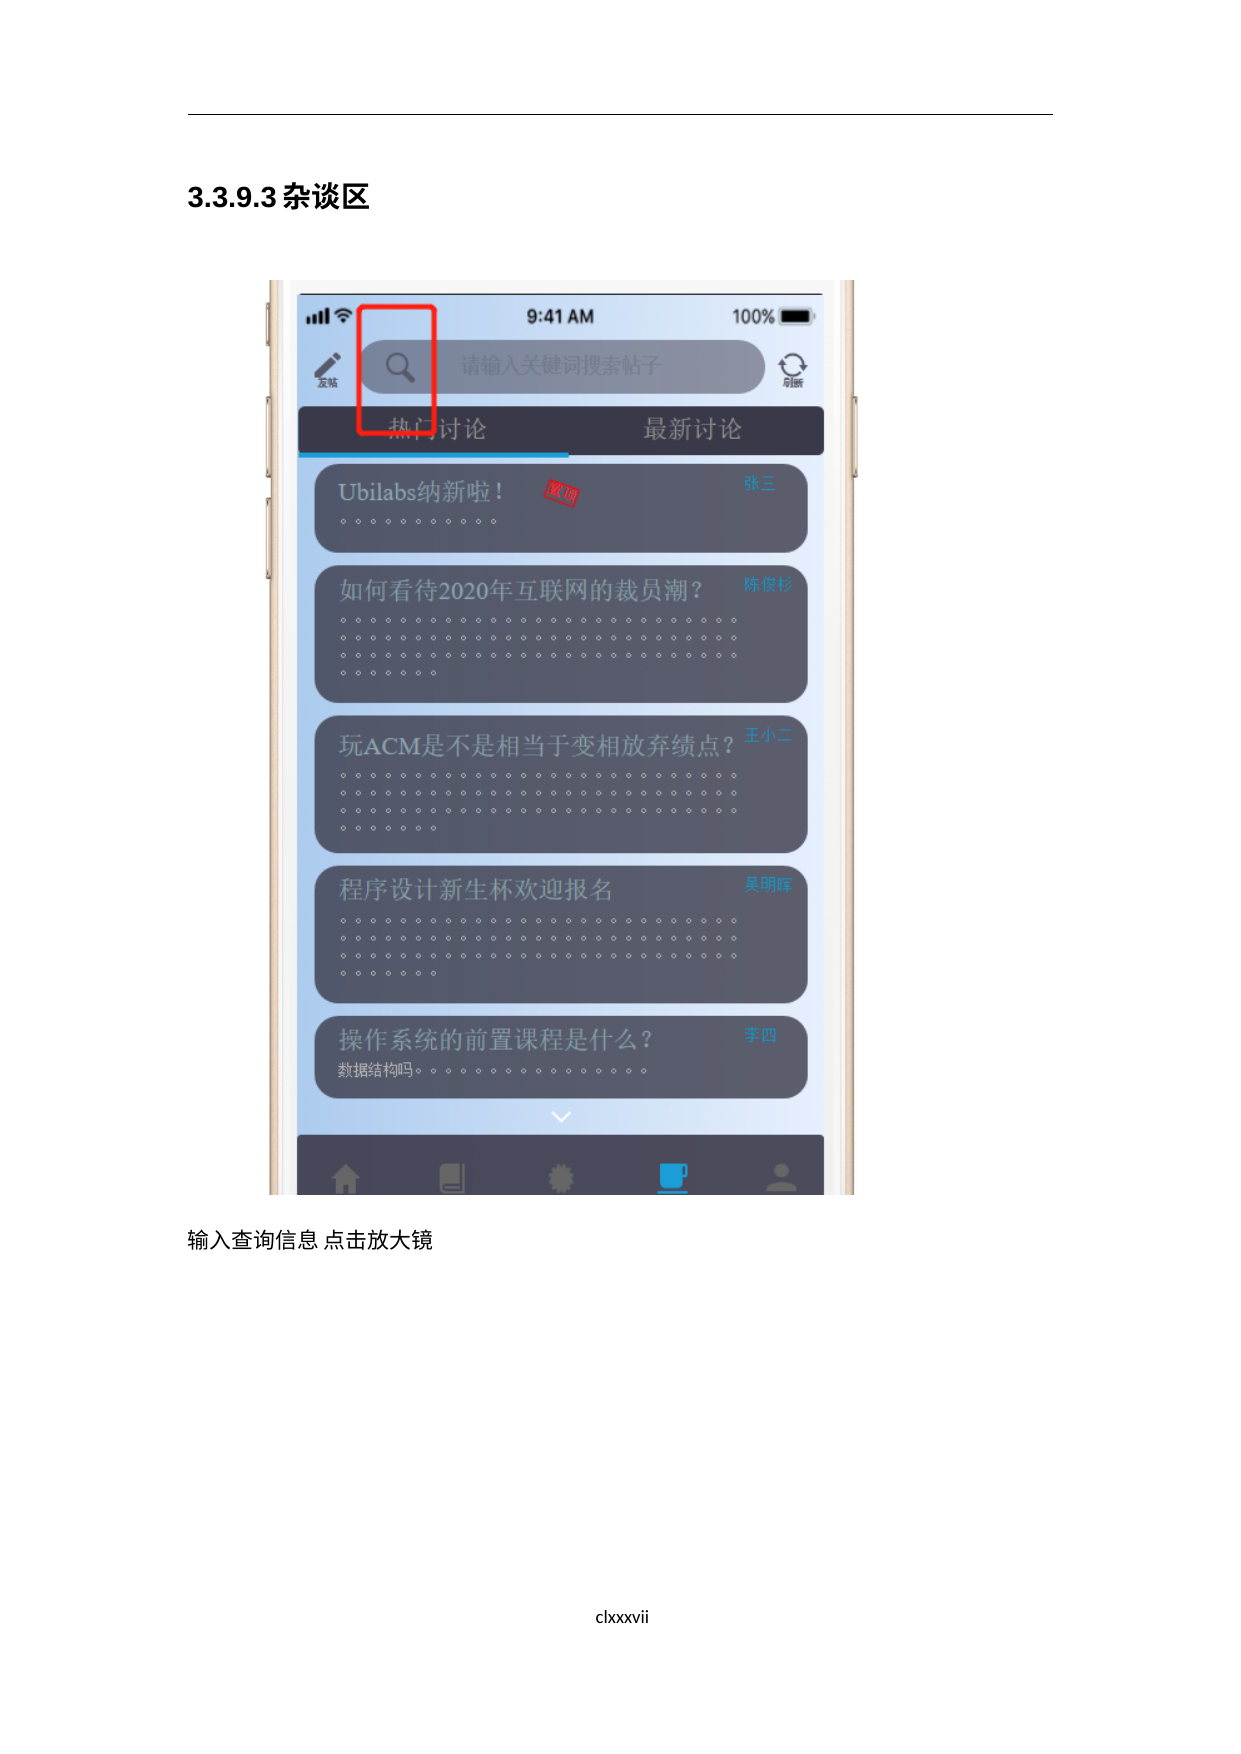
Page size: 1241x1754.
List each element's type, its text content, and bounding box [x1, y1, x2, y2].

text 输入查询信息 点击放大镜 [187, 1223, 1053, 1255]
subtitle 3.3.9.3杂谈区 [187, 162, 1053, 227]
picture [187, 280, 918, 1195]
